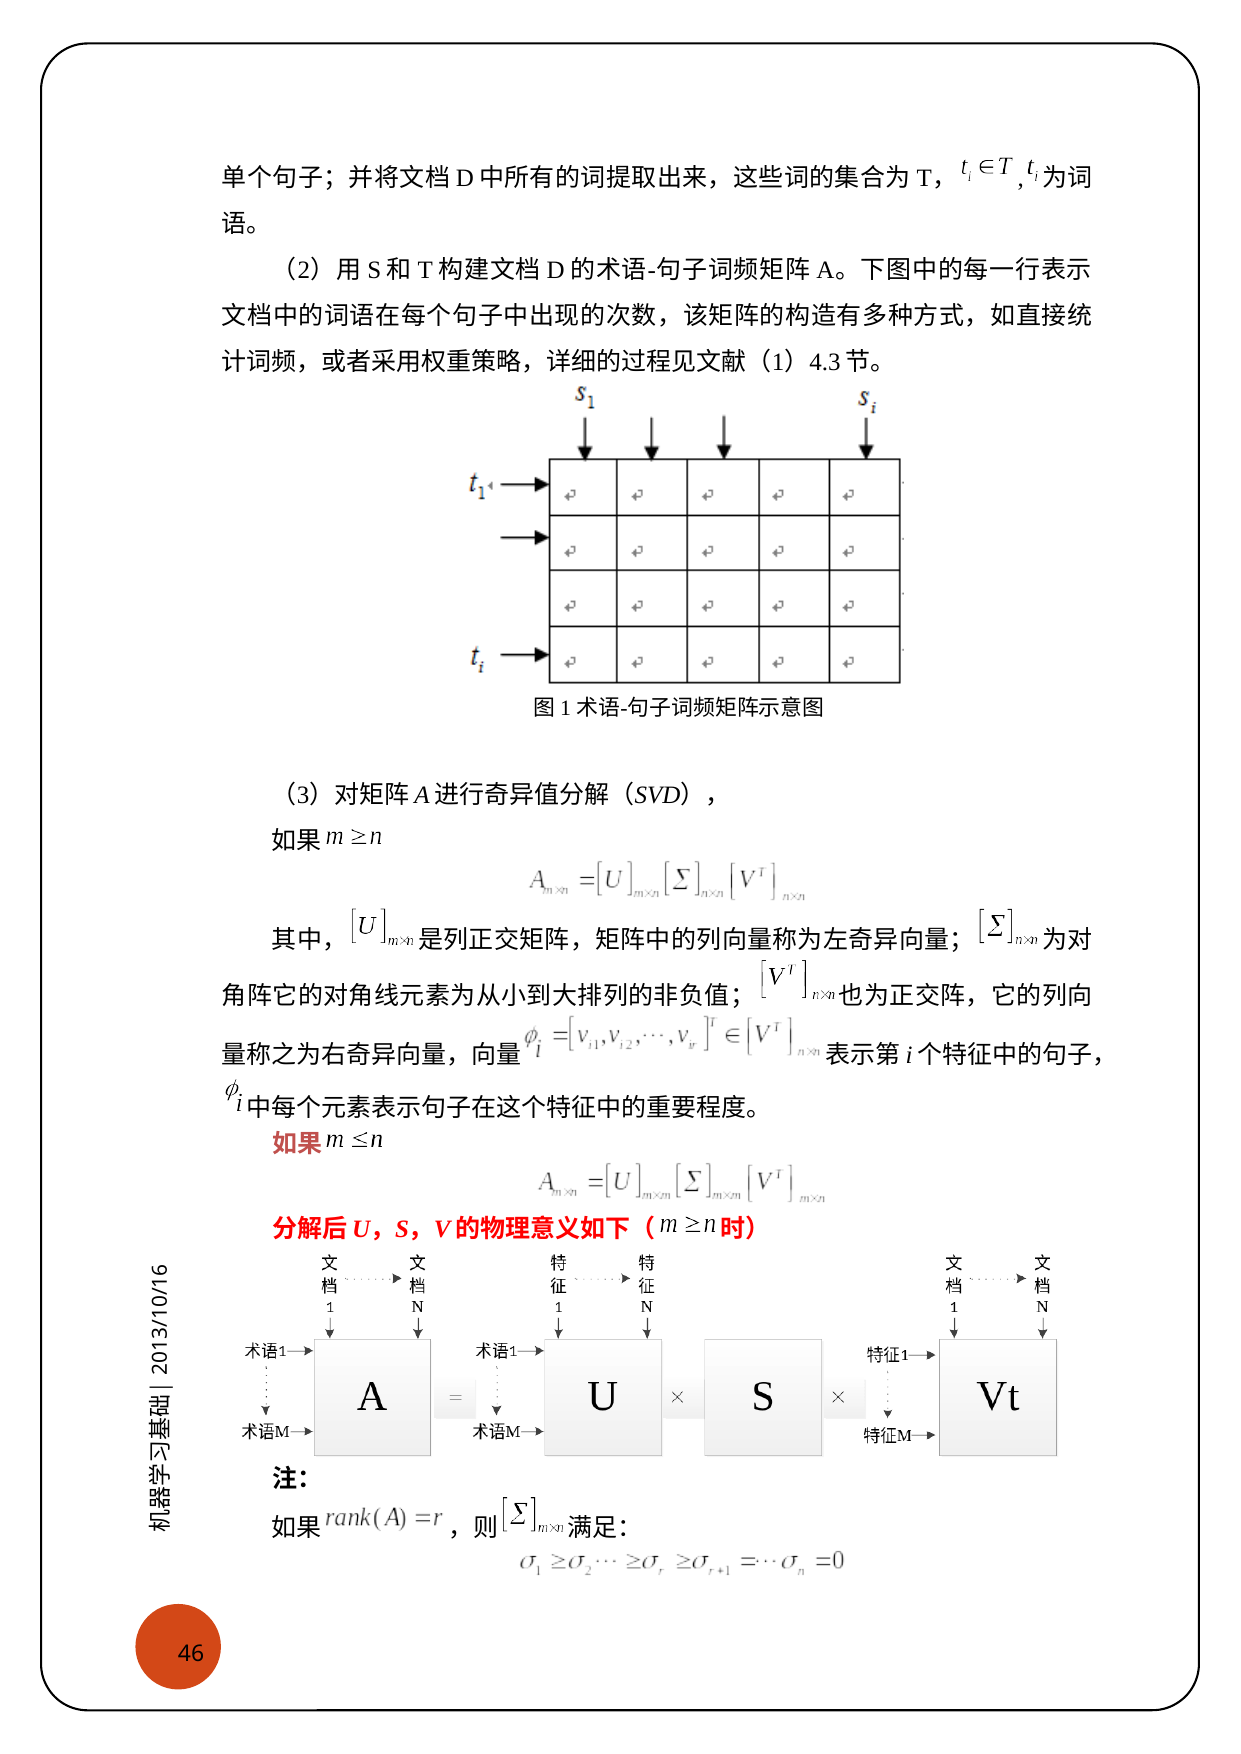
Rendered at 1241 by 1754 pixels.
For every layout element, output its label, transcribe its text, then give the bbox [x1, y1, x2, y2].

text 其中，是列正交矩阵，矩阵中的列向量称为左奇异向量；为对角阵它的对角线元素为从小到大排列的非负值；也为正交阵，它的列向量称之为右奇异向量，向量表示第i个特征中的句子，中每个元素表示句子在这个特征中的重要程度。 [222, 907, 1092, 1124]
text 如果 [222, 813, 1092, 859]
text （2）用S和T构建文档D的术语-句子词频矩阵A。下图中的每一行表示文档中的词语在每个句子中出现的次数，该矩阵的构造有多种方式，如直接统计词频，或者采用权重策略，详细的过程见文献（1）4.3节。 [222, 242, 1092, 379]
text 图1 术语-句子词频矩阵示意图 [222, 689, 1092, 721]
text （3）对矩阵A进行奇异值分解（SVD）， [222, 767, 1092, 813]
text 如果 [222, 1124, 1092, 1160]
text 注： [222, 1458, 1092, 1495]
text 分解后U，S，V的物理意义如下（时） [222, 1208, 1092, 1245]
picture [460, 379, 904, 690]
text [222, 150, 1092, 242]
text 如果，则满足： [222, 1495, 1092, 1544]
